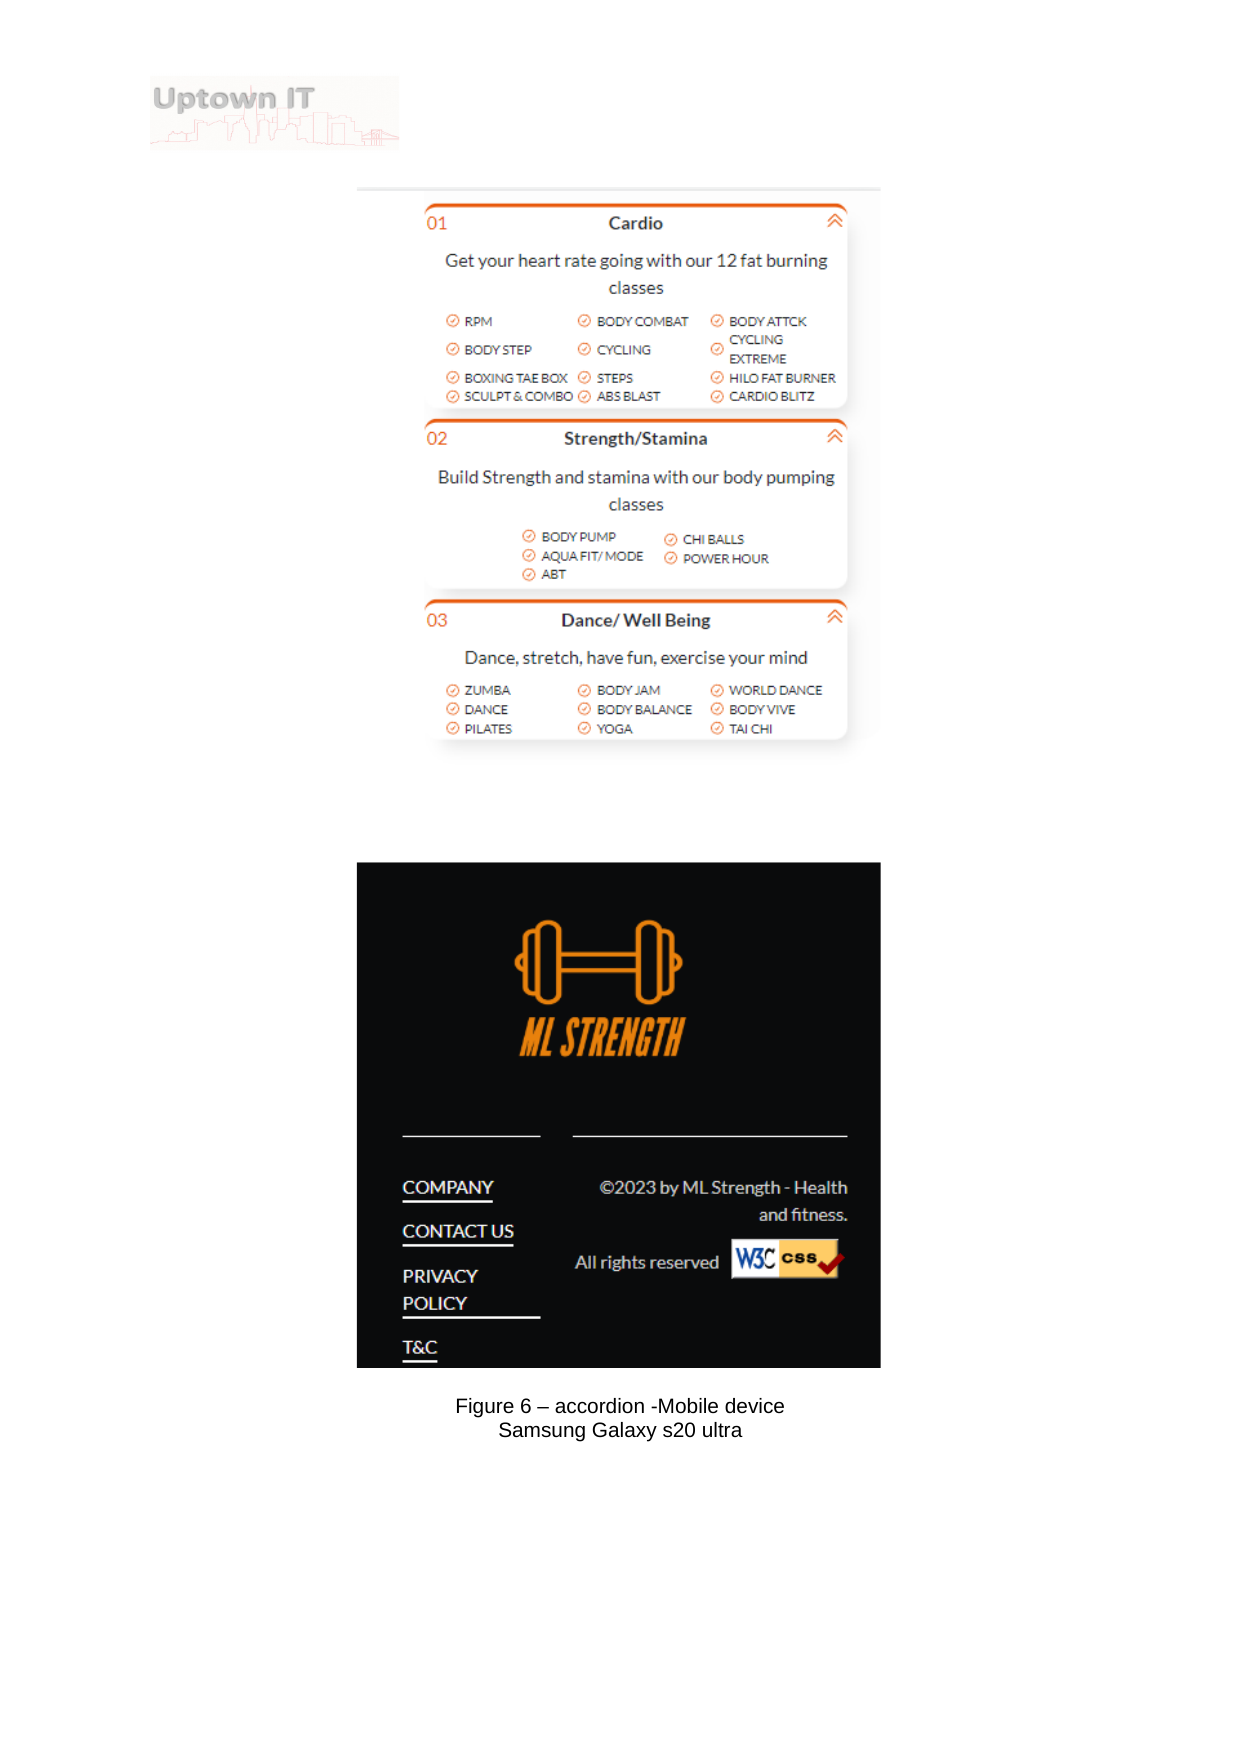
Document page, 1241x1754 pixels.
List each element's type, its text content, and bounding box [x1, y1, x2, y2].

picture [355, 187, 880, 1366]
text Figure 6 – accordion -Mobile device [150, 1393, 1090, 1417]
picture [150, 73, 400, 153]
text Samsung Galaxy s20 ultra [150, 1417, 1090, 1441]
